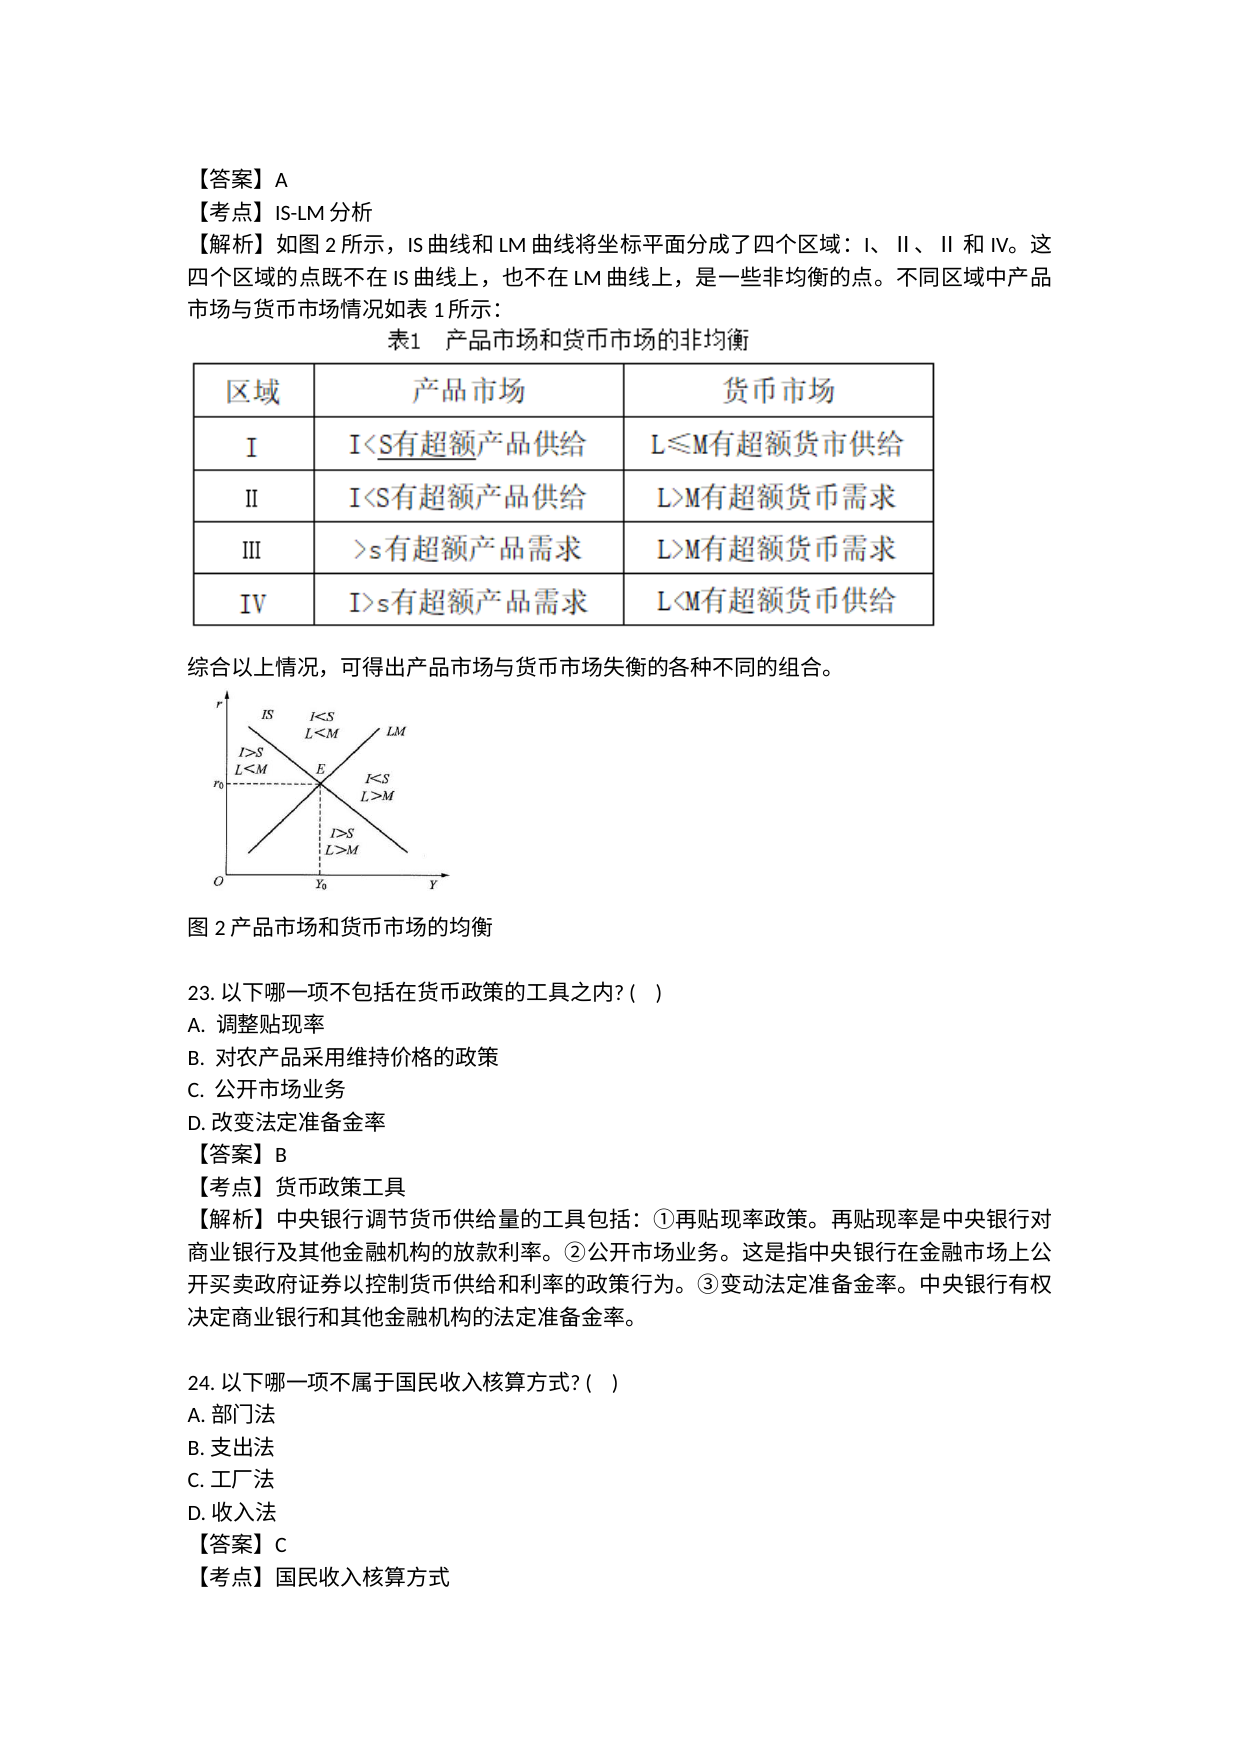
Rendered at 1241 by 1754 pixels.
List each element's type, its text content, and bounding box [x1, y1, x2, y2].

list 23. 以下哪一项不包括在货币政策的工具之内? ( ) [187, 974, 1053, 1007]
list 图 2 产品市场和货币市场的均衡 [187, 909, 1053, 942]
list 【考点】IS-LM分析 [187, 194, 1053, 227]
list B. 支出法 [187, 1429, 1053, 1462]
list 综合以上情况，可得出产品市场与货币市场失衡的各种不同的组合。 [187, 649, 1053, 682]
list 【解析】中央银行调节货币供给量的工具包括：①再贴现率政策。再贴现率是中央银行对商业银行及其他金融机构的放款利率。②公开市场业务。这是指中央银行在金融市场上公开买卖政府证券以控制货币供给和利率的政策行为。③变动法定准备金率。中央银行有权决定商业银行和其他金融机构的法定准备金率。 [187, 1202, 1053, 1332]
list A. 调整贴现率 [187, 1007, 1053, 1039]
list B. 对农产品采用维持价格的政策 [187, 1039, 1053, 1072]
list 【考点】国民收入核算方式 [187, 1559, 1053, 1592]
list 【考点】货币政策工具 [187, 1169, 1053, 1202]
list C. 工厂法 [187, 1462, 1053, 1494]
list 24. 以下哪一项不属于国民收入核算方式? ( ) [187, 1364, 1053, 1397]
list C. 公开市场业务 [187, 1072, 1053, 1104]
picture [207, 688, 451, 891]
list D. 改变法定准备金率 [187, 1104, 1053, 1137]
picture [187, 324, 947, 634]
list D. 收入法 [187, 1494, 1053, 1527]
list 【答案】B [187, 1137, 1053, 1169]
list 【答案】C [187, 1527, 1053, 1559]
list 【解析】如图2所示，IS曲线和LM曲线将坐标平面分成了四个区域：I、Ⅱ、Ⅱ 和IV。这四个区域的点既不在IS曲线上，也不在LM曲线上，是一些非均衡的点。不同区域中产品市场与货币市场情况如表 1所示： [187, 227, 1053, 324]
list A. 部门法 [187, 1397, 1053, 1429]
list 【答案】A [187, 162, 1053, 194]
